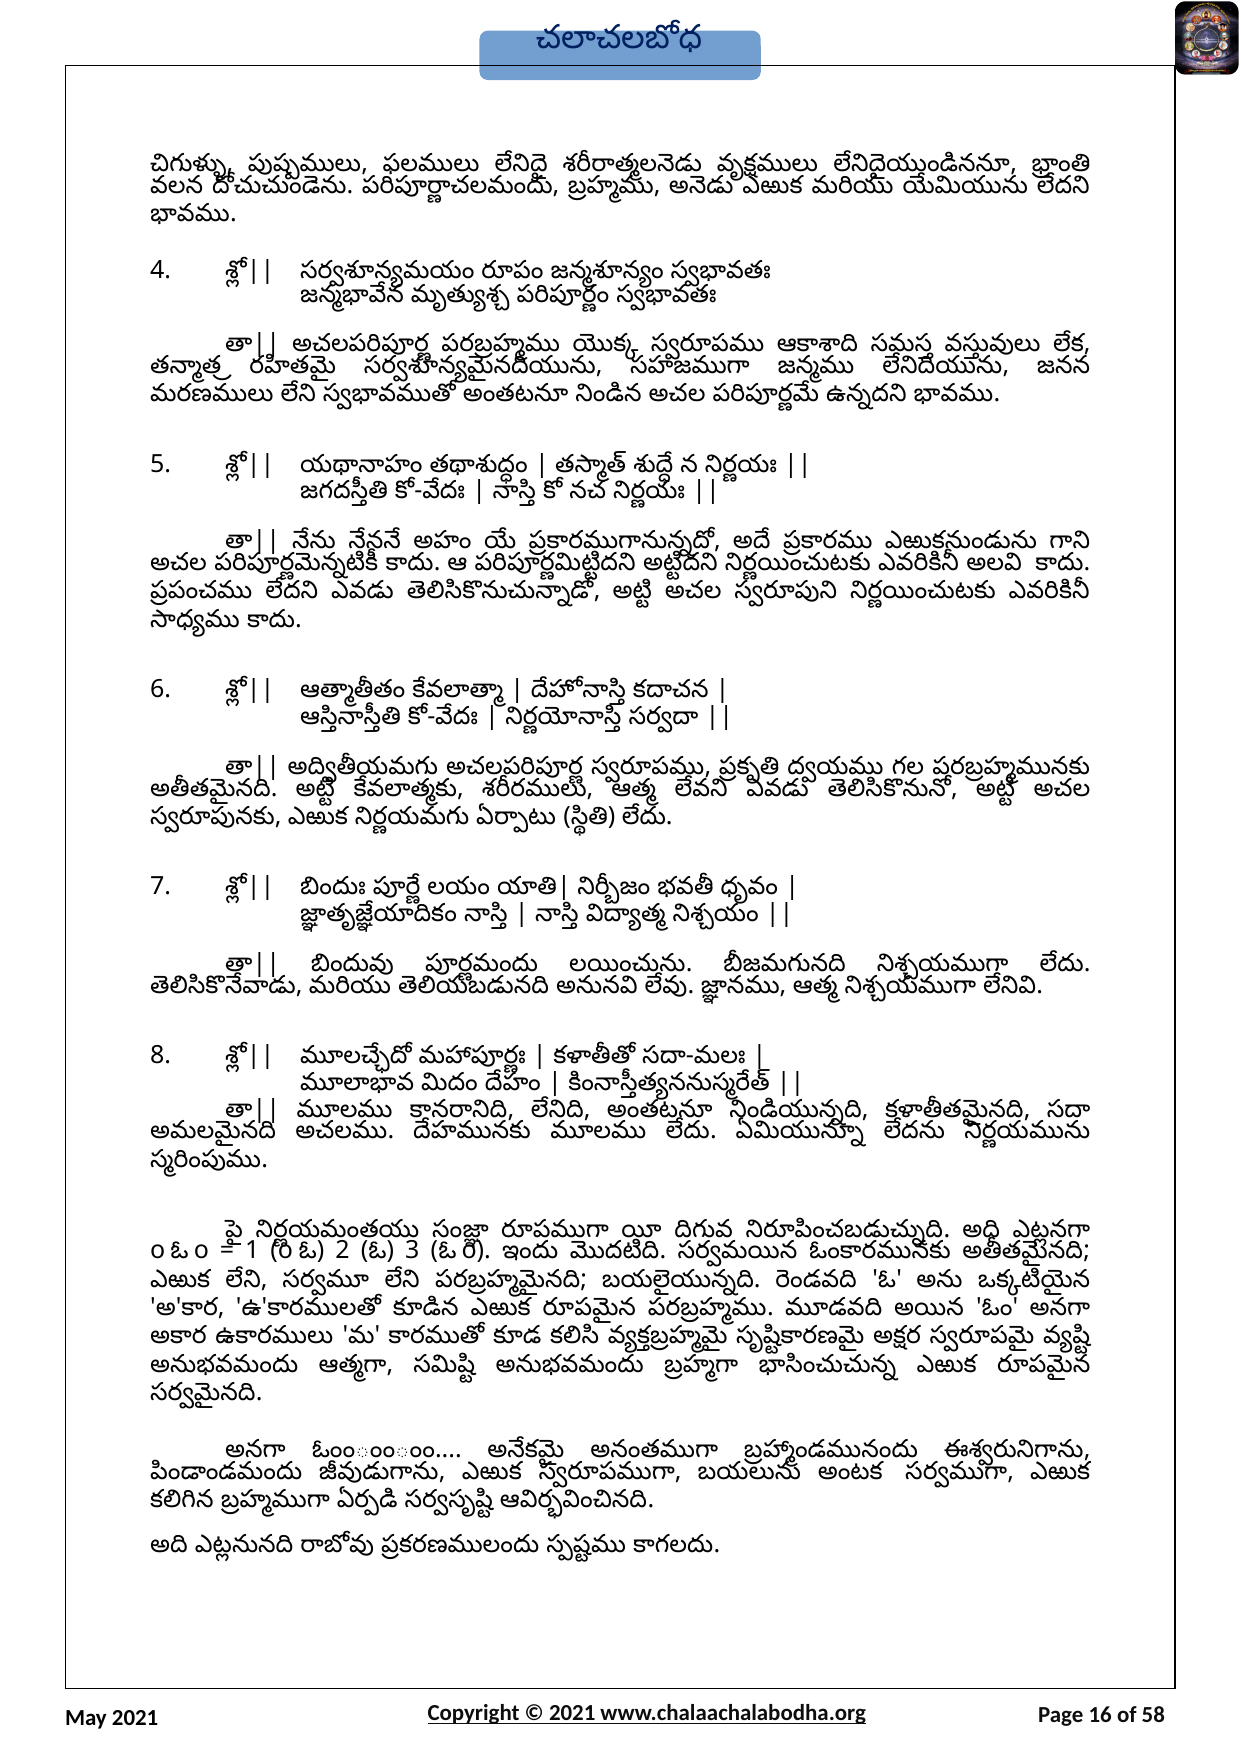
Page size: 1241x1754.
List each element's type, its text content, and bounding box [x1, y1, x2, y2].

text 5. శ్లో|| యథానాహం తథాశుద్ధం | తస్మాత్‌ శుద్ధే న నిర్ణయః || [150, 451, 1090, 477]
text 7. శ్లో|| బిందుః పూర్ణే లయం యాతి| నిర్బీజం భవతీ ధృవం | [150, 873, 1090, 900]
text జగదస్తీతి కో-వేదః | నాస్తి కో నచ నిర్ణయః || [150, 477, 1090, 504]
text అది ఎట్లనునది రాబోవు ప్రకరణములందు స్పష్టము కాగలదు. [150, 1519, 1090, 1564]
text తా|| అద్వితీయమగు అచలపరిపూర్ణ స్వరూపము, ప్రకృతి ద్వయము గల పరబ్రహ్మమునకు అతీతమైనది. అట్టి కేవలాత్మకు, శరీరములు, ఆత్మ లేవని ఎవడు తెలిసికొనునో, అట్టి అచల స్వరూపునకు, ఎఱుక నిర్ణయమగు ఏర్పాటు (స్థితి) లేదు. [150, 753, 1090, 837]
text 8. శ్లో|| మూలచ్ఛేదో మహాపూర్ణః | కళాతీతో సదా-మలః | [150, 1042, 1090, 1069]
text తా|| బిందువు పూర్ణమందు లయించును. బీజమగునది నిశ్చయముగా లేదు. తెలిసికొనేవాడు, మరియు తెలియబడునది అనునవి లేవు. జ్ఞానము, ఆత్మ నిశ్చయముగా లేనివి. [150, 950, 1090, 1005]
text తా|| అచలపరిపూర్ణ పరబ్రహ్మము యొక్క స్వరూపము ఆకాశాది సమస్త వస్తువులు లేక, తన్మాత్ర రహితమై సర్వశూన్యమైనదియును, సహజముగా జన్మము లేనిదియును, జనన మరణములు లేని స్వభావముతో అంతటనూ నిండిన అచల పరిపూర్ణమే ఉన్నదని భావము. [150, 330, 1090, 414]
text జ్ఞాతృజ్ఞేయాదికం నాస్తి | నాస్తి విద్యాత్మ నిశ్చయం || [150, 900, 1090, 927]
picture [1175, 1, 1239, 75]
text జన్మభావేన మృత్యుశ్చ పరిపూర్ణం స్వభావతః [150, 284, 1090, 307]
text తా|| మూలము కానరానిది, లేనిది, అంతటనూ నిండియున్నది, కళాతీతమైనది, సదా అమలమైనది అచలము. దేహమునకు మూలము లేదు. ఏమియున్నూ లేదను నిర్ణయమును స్మరింపుము. [150, 1096, 1090, 1179]
text 4. శ్లో|| సర్వశూన్యమయం రూపం జన్మశూన్యం స్వభావతః [150, 257, 1090, 284]
text ఆస్తినాస్తీతి కో-వేదః | నిర్ణయోనాస్తి సర్వదా || [150, 703, 1090, 730]
text అనగా ఓంంంంంం.... అనేకమై అనంతముగా బ్రహ్మాండమునందు ఈశ్వరునిగాను, పిండాండమందు జీవుడుగాను, ఎఱుక స్వరూపముగా, బయలును అంటక సర్వముగా, ఎఱుక కలిగిన బ్రహ్మముగా ఏర్పడి సర్వసృష్టి ఆవిర్భవించినది. [150, 1436, 1090, 1519]
text పై నిర్ణయమంతయు సంజ్ఞా రూపముగా యీ దిగువ నిరూపించబడుచ్నుది. అది ఎట్లనగా oఓo = 1 (oఓ) 2 (ఓ) 3 (ఓo). ఇందు మొదటిది. సర్వమయిన ఓంకారమునకు అతీతమైనది; ఎఱుక లేని, సర్వమూ లేని పరబ్రహ్మమైనది; బయలైయున్నది. రెండవది 'ఓ' అను ఒక్కటియైన 'అ'కార, 'ఉ'కారములతో కూడిన ఎఱుక రూపమైన పరబ్రహ్మము. మూడవది అయిన 'ఓం' అనగా అకార ఉకారములు 'మ' కారముతో కూడ కలిసి వ్యక్తబ్రహ్మమై సృష్టికారణమై అక్షర స్వరూపమై వ్యష్టి అనుభవమందు ఆత్మగా, సమిష్టి అనుభవమందు బ్రహ్మగా భాసించుచున్న ఎఱుక రూపమైన సర్వమైనది. [150, 1216, 1090, 1413]
text మూలాభావ మిదం దేహం | కింనాస్తీత్యననుస్మరేత్‌ || [150, 1069, 1090, 1096]
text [150, 150, 1090, 233]
text 6. శ్లో|| ఆత్మాతీతం కేవలాత్మా | దేహోనాస్తి కదాచన | [150, 676, 1090, 703]
text తా|| నేను నేననే అహం యే ప్రకారముగానున్నదో, అదే ప్రకారము ఎఱుకనుండును గాని అచల పరిపూర్ణమెన్నటికీ కాదు. ఆ పరిపూర్ణమిట్టిదని అట్టిదని నిర్ణయించుటకు ఎవరికినీ అలవి కాదు. ప్రపంచము లేదని ఎవడు తెలిసికొనుచున్నాడో, అట్టి అచల స్వరూపుని నిర్ణయించుటకు ఎవరికినీ సాధ్యము కాదు. [150, 528, 1090, 639]
